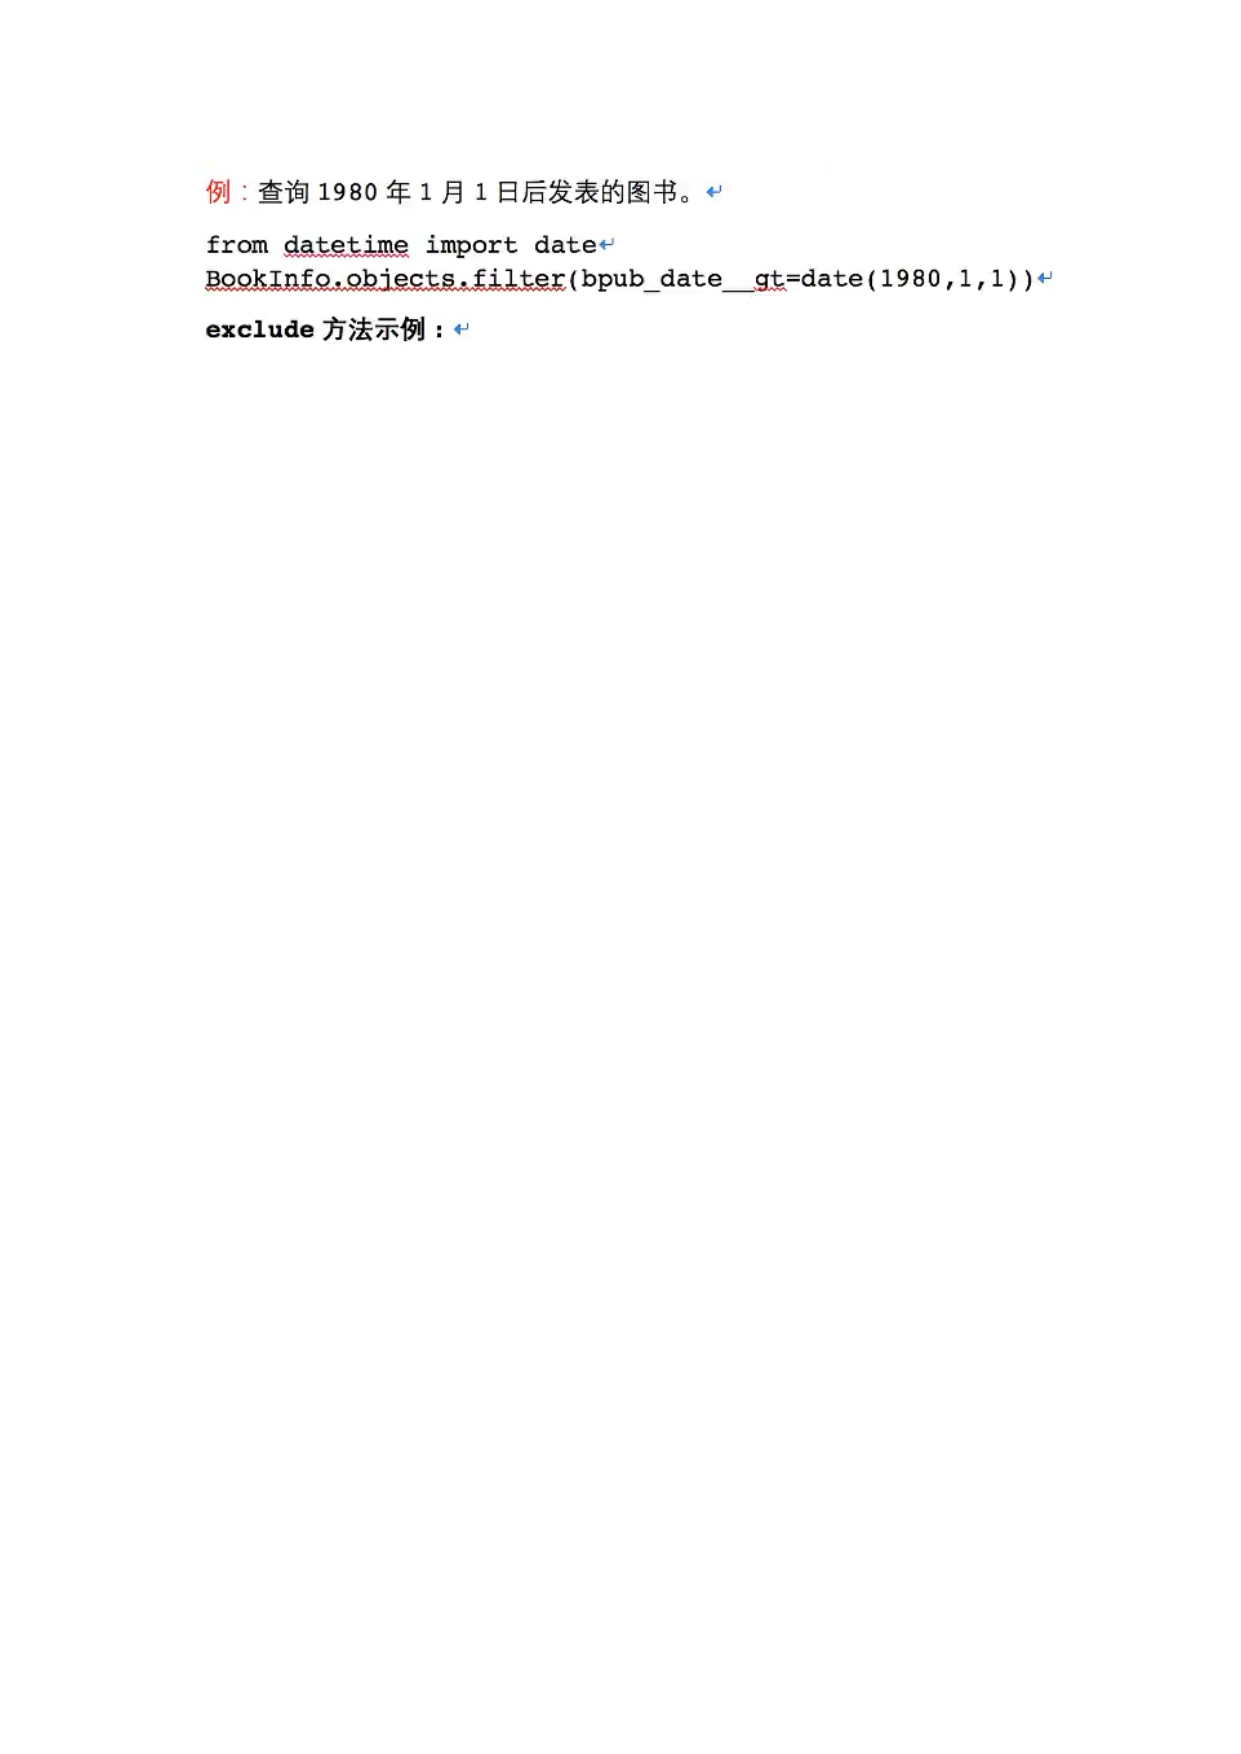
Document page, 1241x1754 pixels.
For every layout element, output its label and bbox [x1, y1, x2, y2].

picture [187, 162, 1053, 366]
